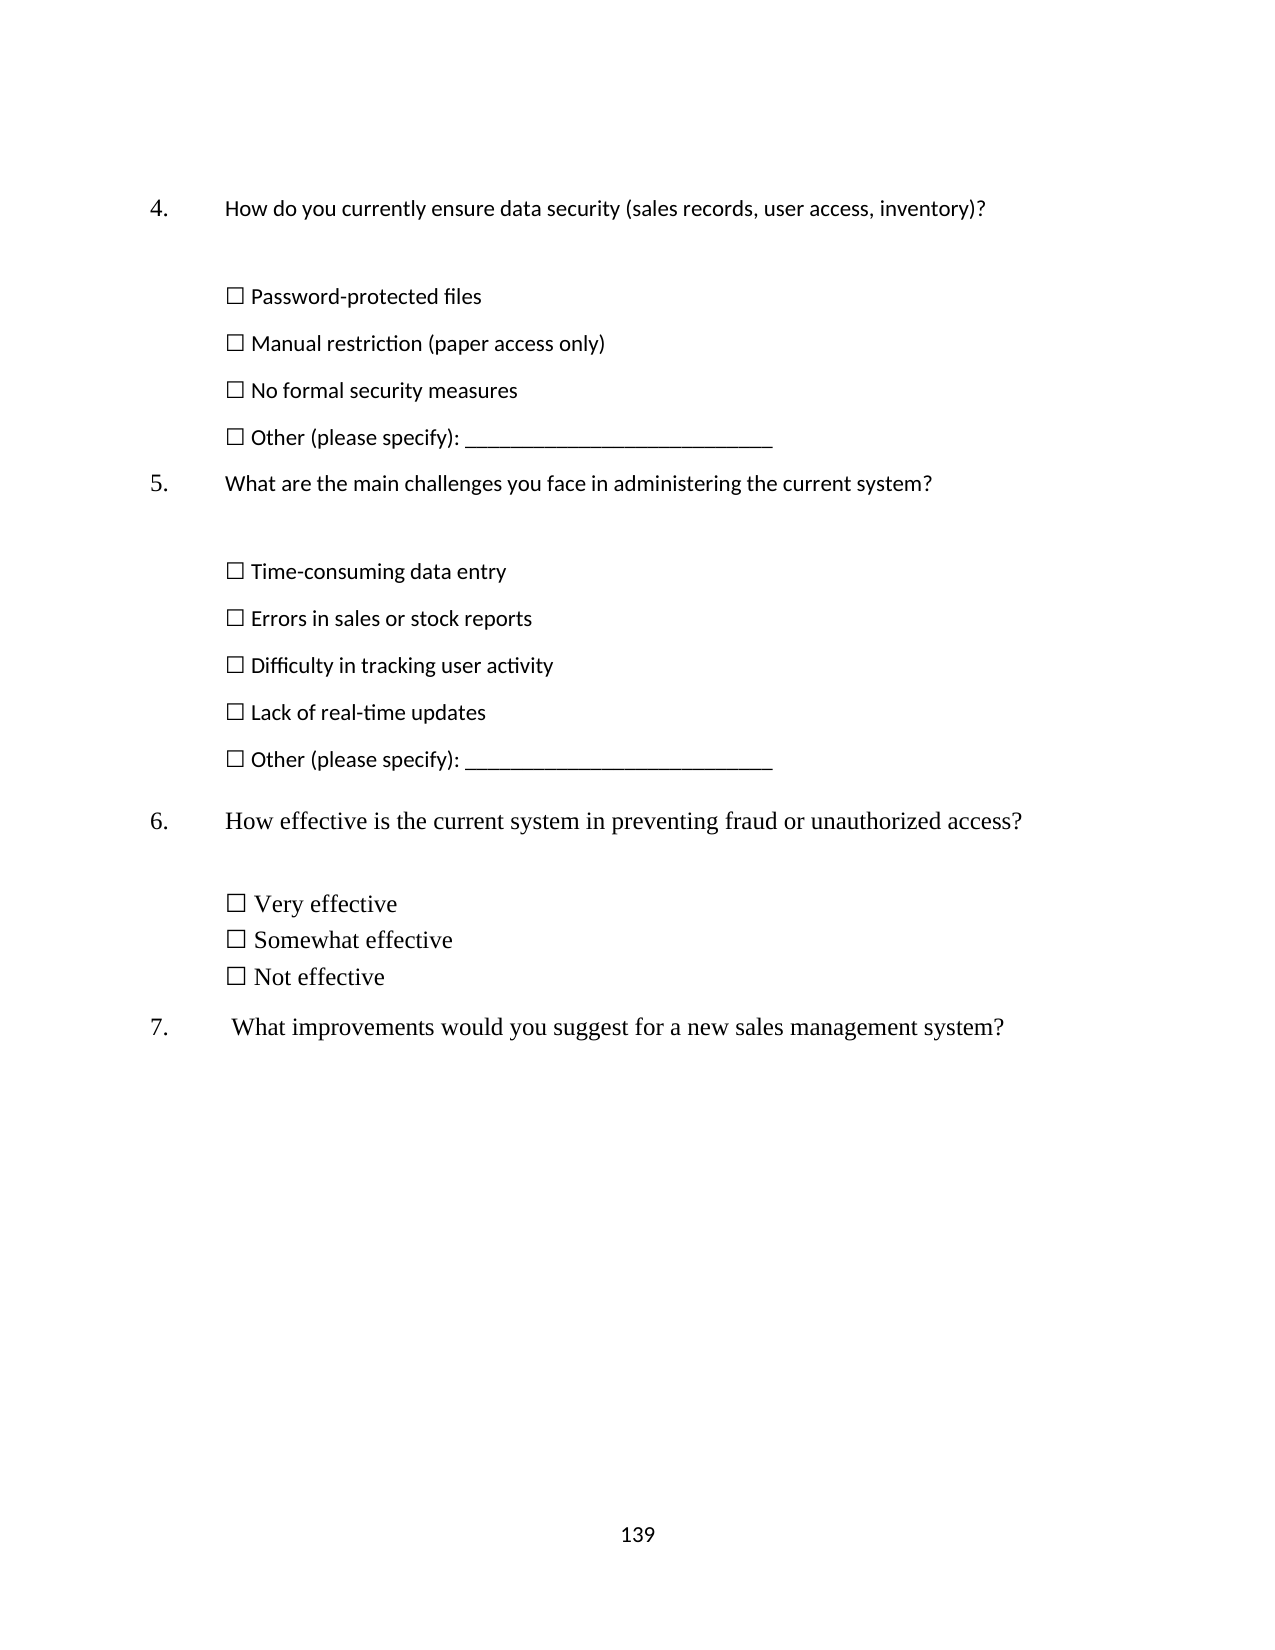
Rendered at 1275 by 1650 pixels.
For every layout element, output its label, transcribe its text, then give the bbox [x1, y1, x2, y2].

list ☐ Time-consuming data entry ☐ Errors in sales or stock reports ☐ Difficulty in tracking user activity ☐ Lack of real-time updates ☐ Other (please specify): ___________________________ [225, 511, 1125, 774]
list ☐ Password-protected files ☐ Manual restriction (paper access only) ☐ No formal security measures ☐ Other (please specify): ___________________________ [225, 237, 1125, 452]
text ☐ Very effective ☐ Somewhat effective ☐ Not effective [225, 854, 1125, 993]
list How effective is the current system in preventing fraud or unauthorized access? [150, 806, 1125, 835]
list What are the main challenges you face in administering the current system? [150, 468, 1125, 497]
list What improvements would you suggest for a new sales management system? [150, 1012, 1125, 1041]
list How do you currently ensure data security (sales records, user access, inventory)? [150, 193, 1125, 222]
